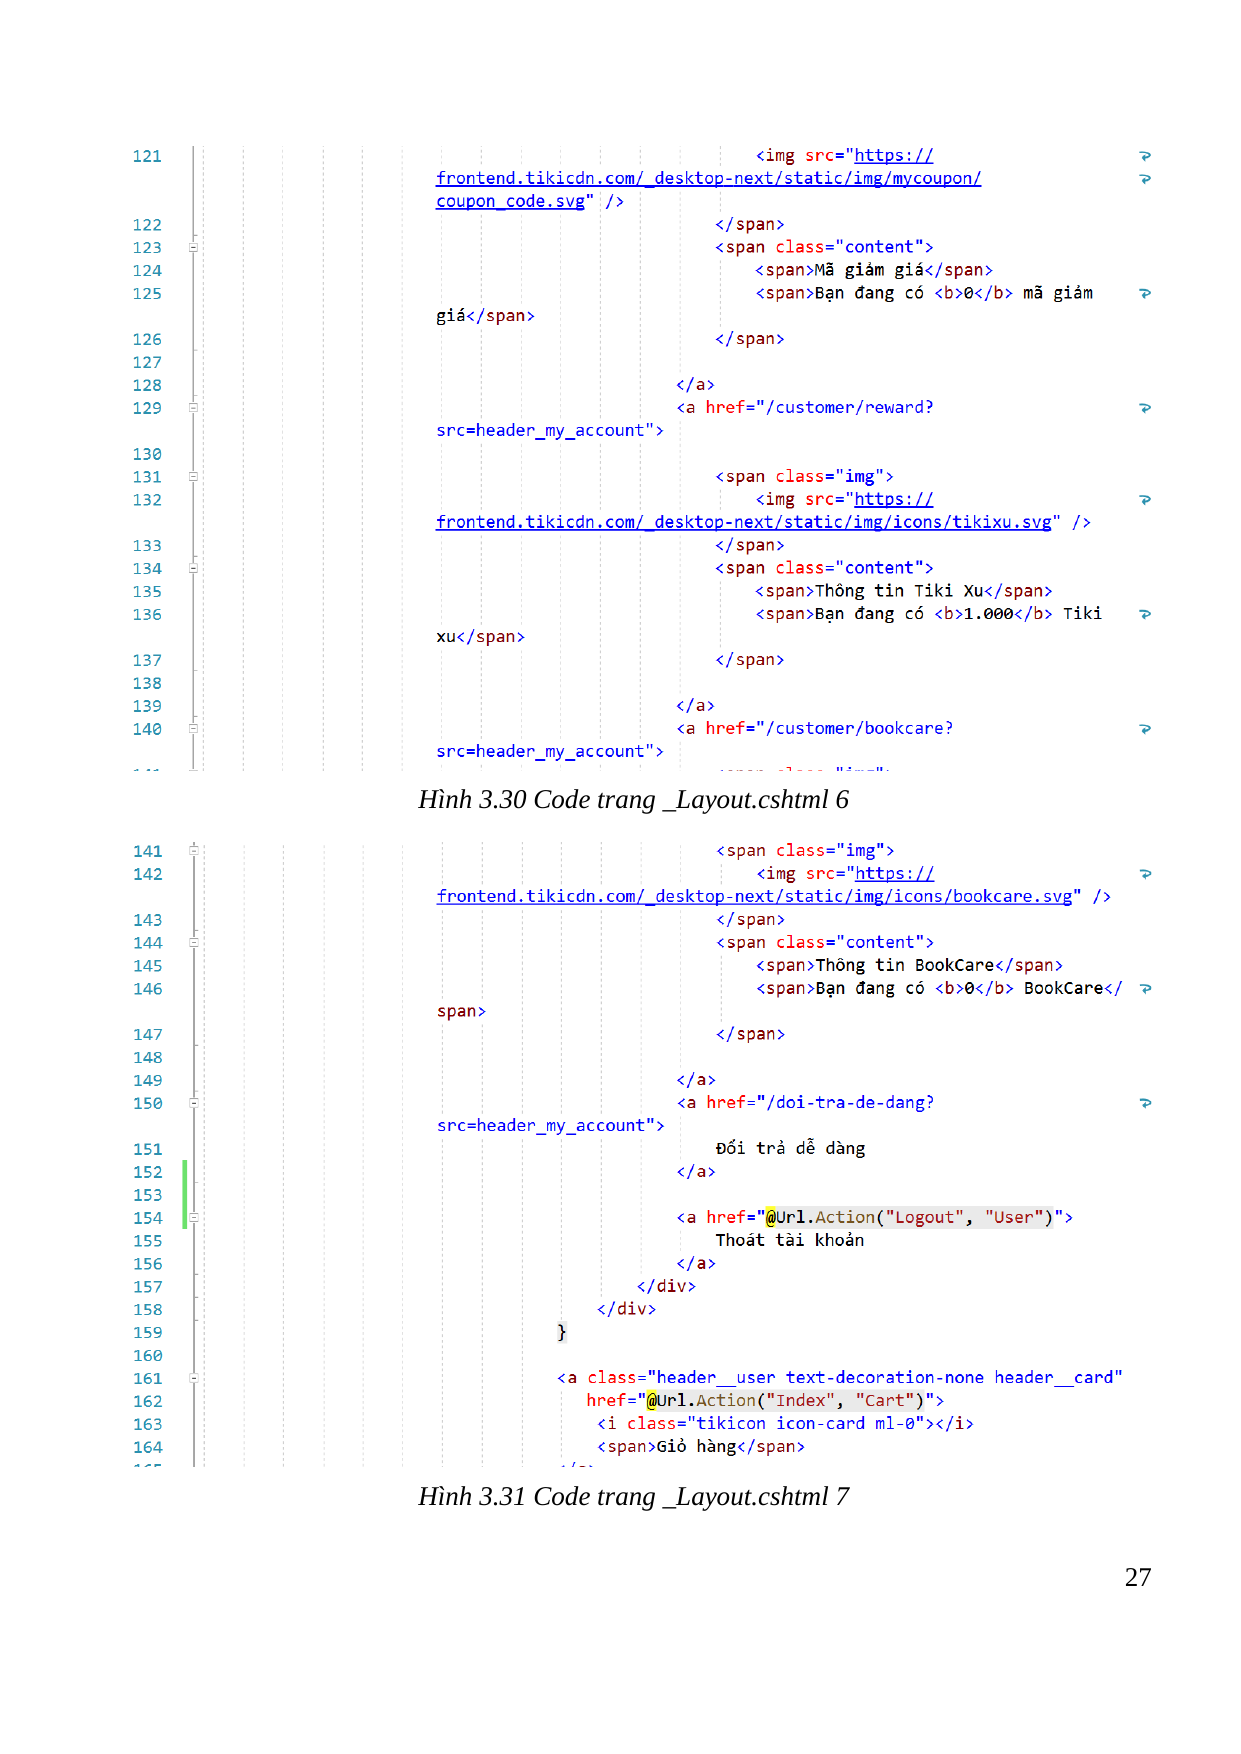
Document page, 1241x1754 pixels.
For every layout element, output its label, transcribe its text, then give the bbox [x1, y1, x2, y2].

picture [118, 146, 1152, 771]
picture [118, 842, 1152, 1467]
